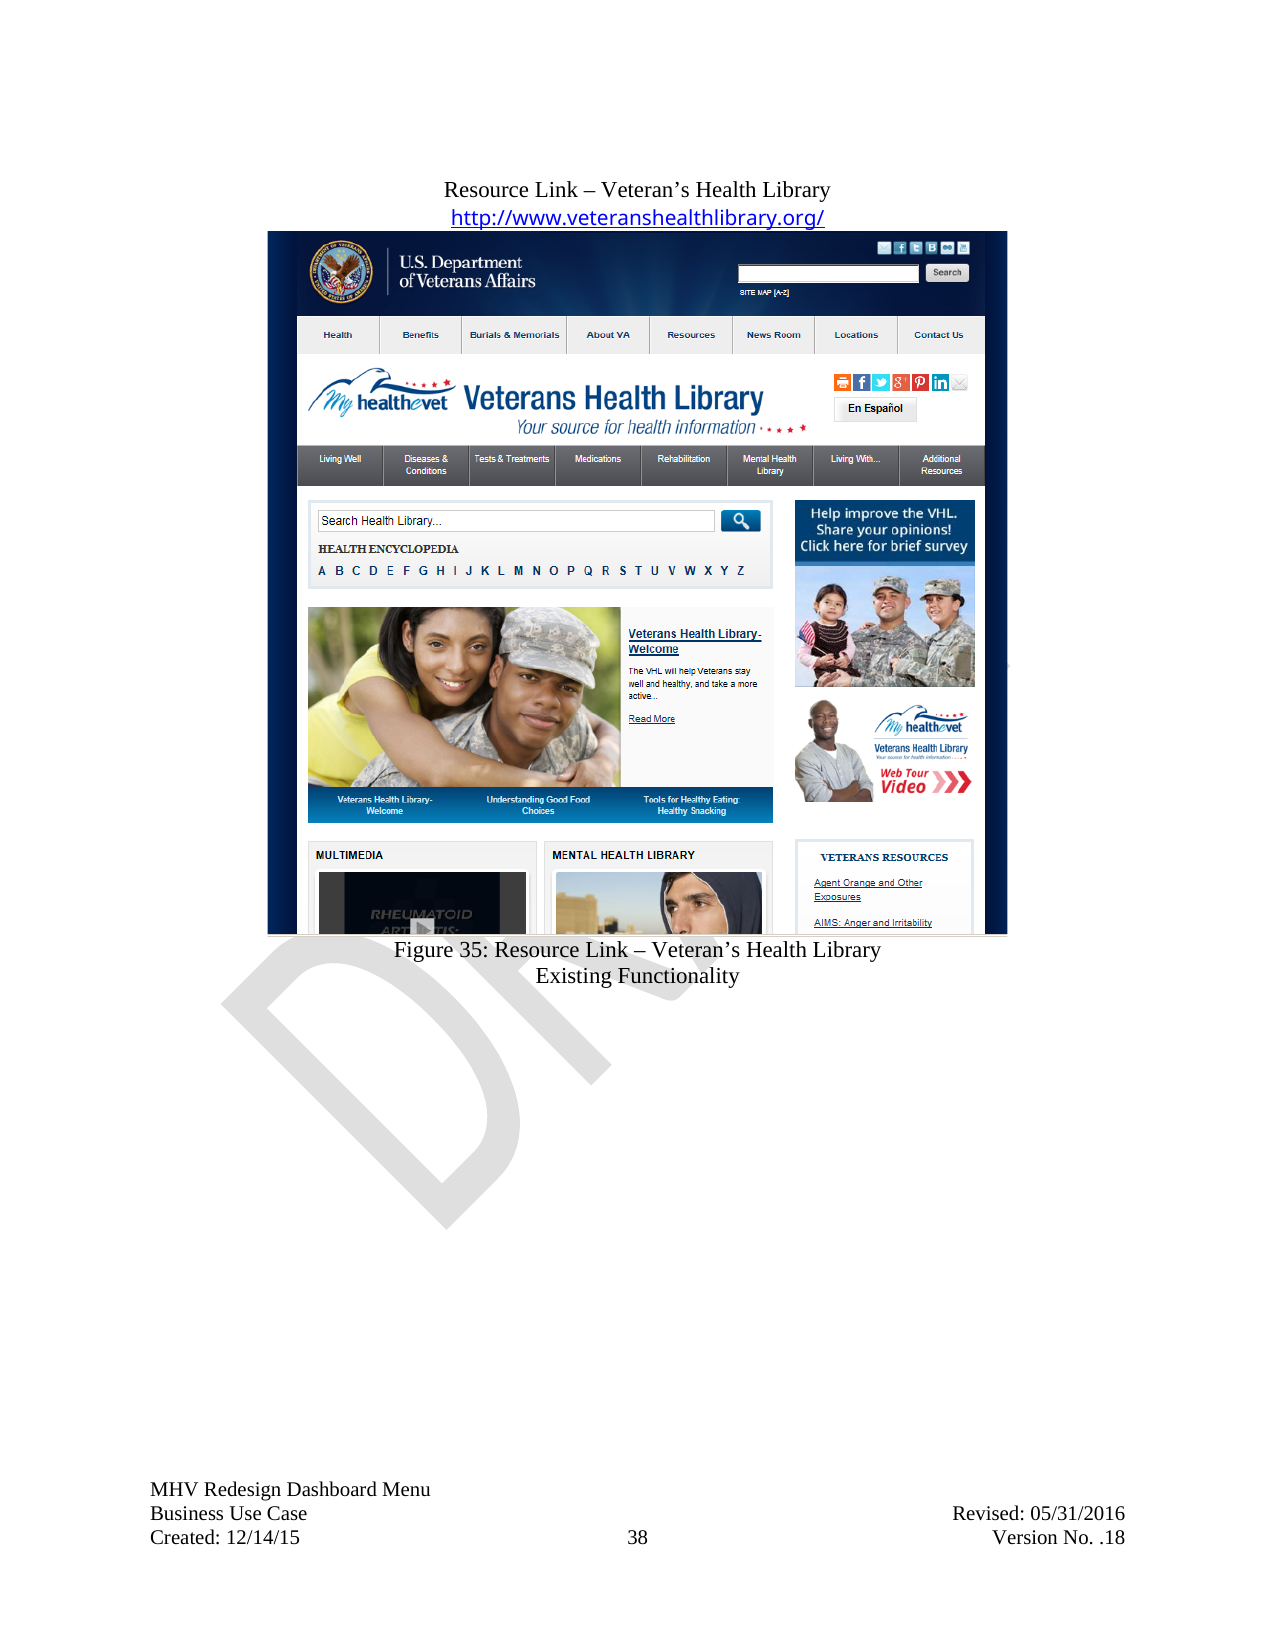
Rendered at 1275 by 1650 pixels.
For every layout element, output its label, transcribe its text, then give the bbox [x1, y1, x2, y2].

text Figure 35: Resource Link – Veteran’s Health Library [150, 936, 1125, 962]
text Resource Link – Veteran’s Health Library [150, 176, 1125, 203]
text Existing Functionality [150, 962, 1125, 989]
text http://www.veteranshealthlibrary.org/ [150, 203, 1125, 231]
picture [267, 231, 1008, 937]
